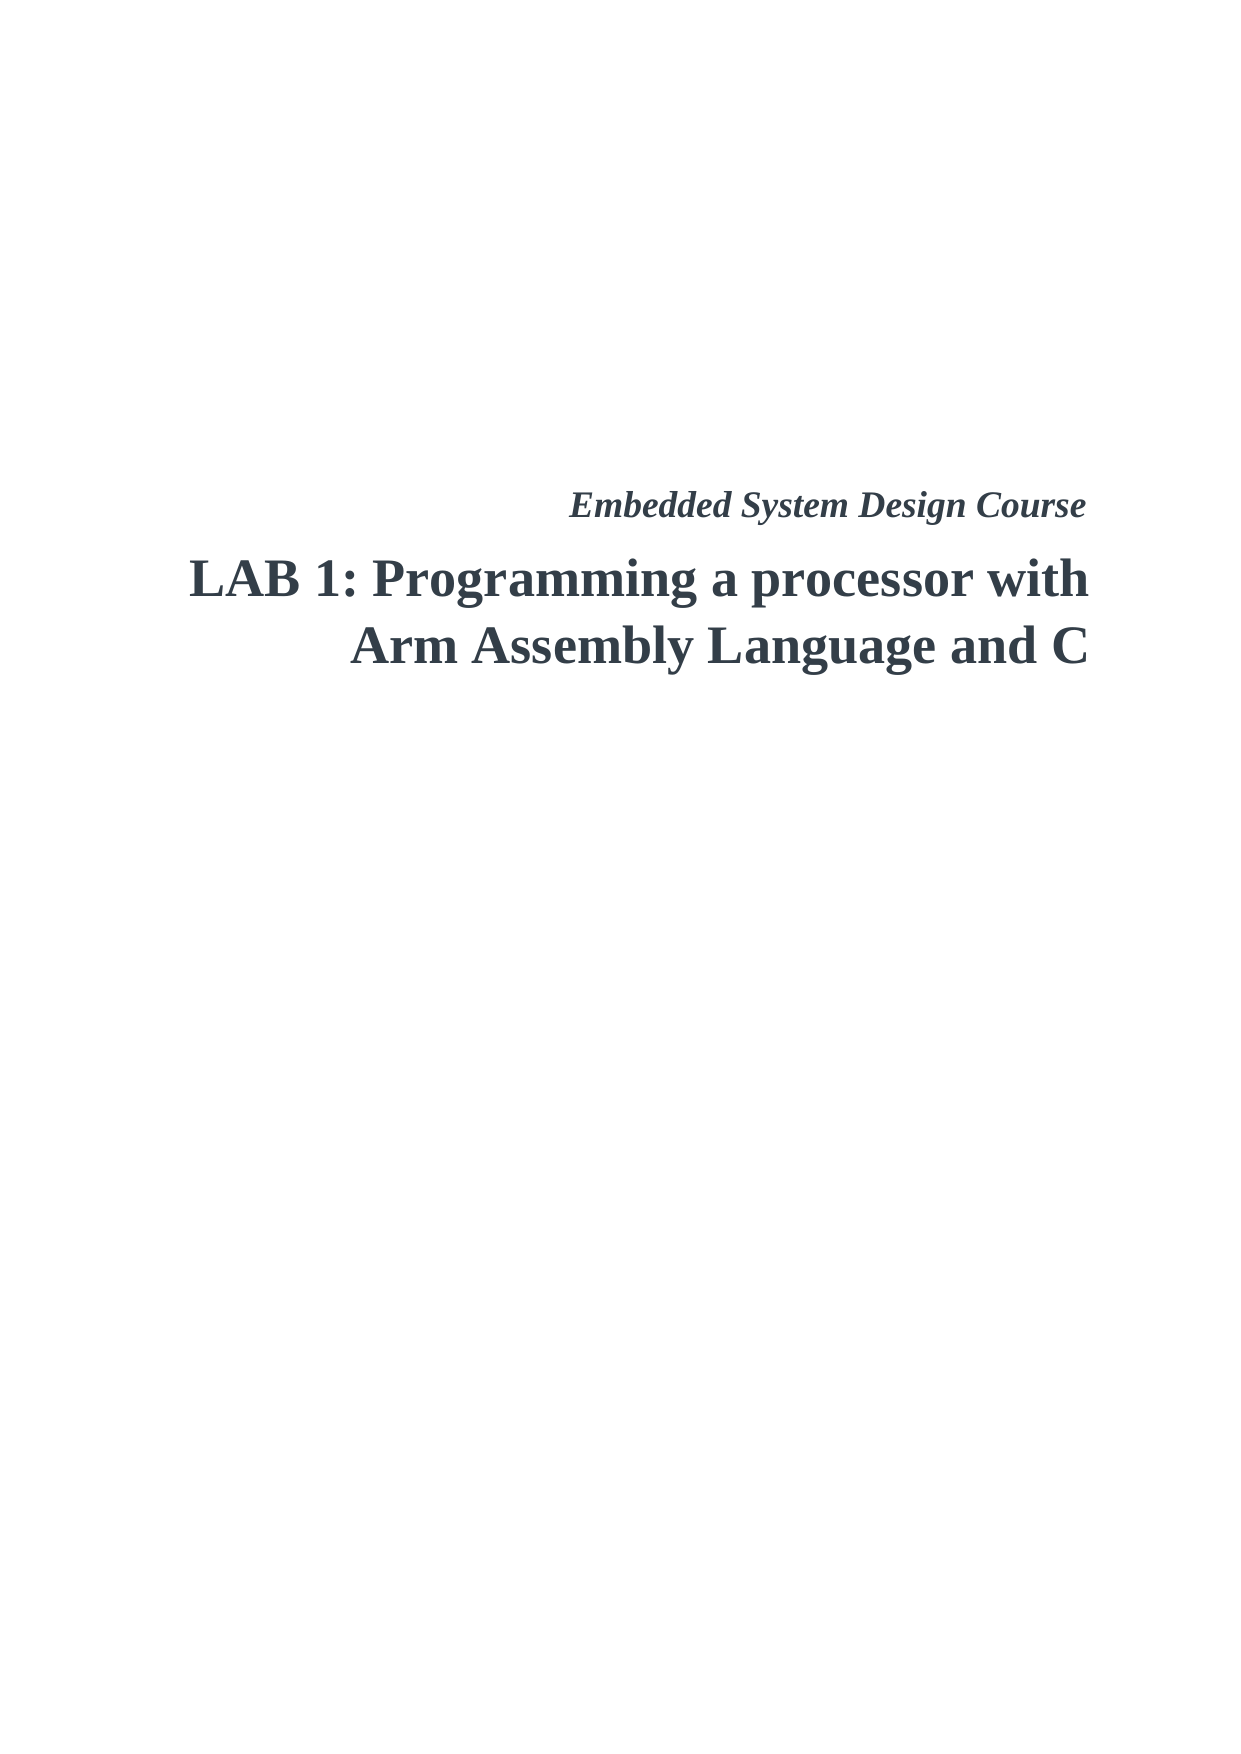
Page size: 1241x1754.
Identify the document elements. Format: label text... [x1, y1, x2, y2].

text LAB 1: Programming a processor with Arm Assembly Language and C [150, 546, 1090, 675]
text Embedded System Design Course [150, 482, 1090, 525]
